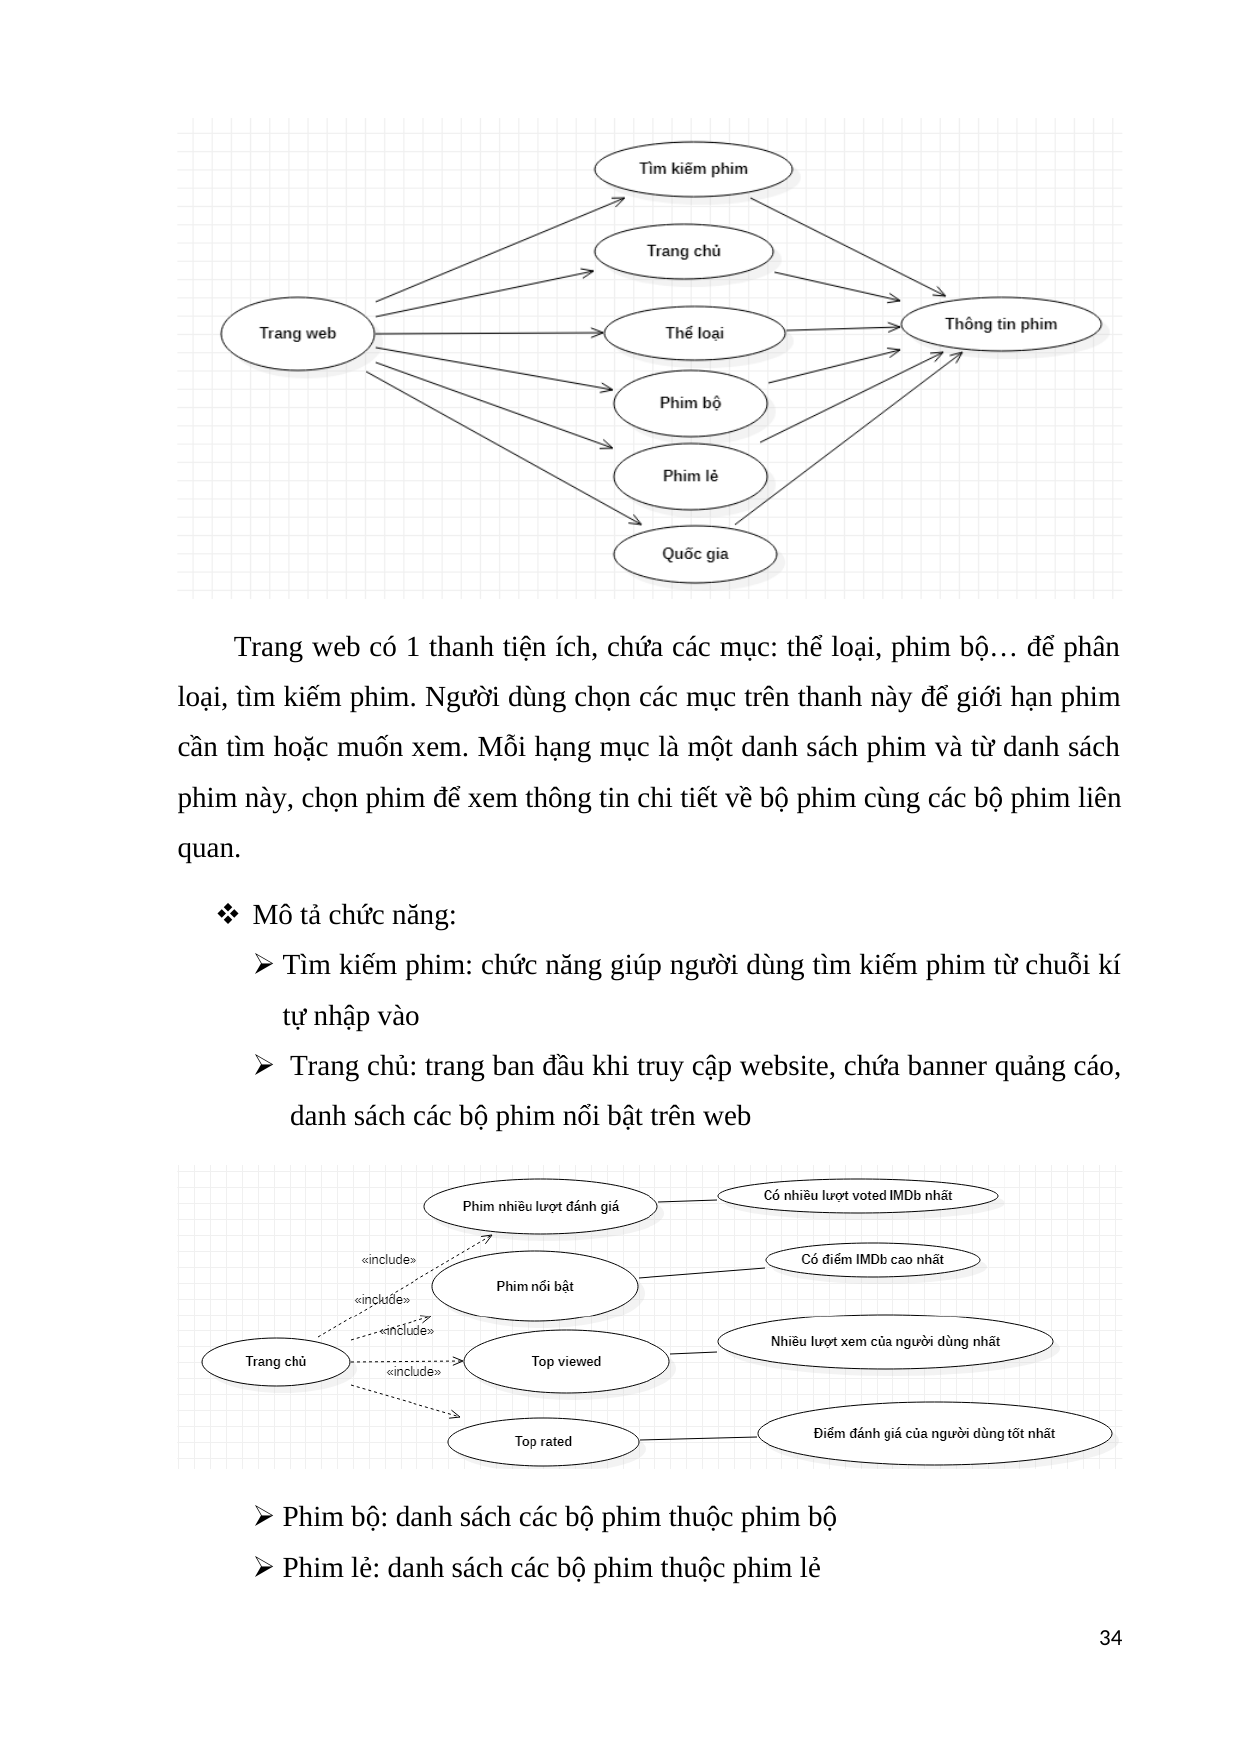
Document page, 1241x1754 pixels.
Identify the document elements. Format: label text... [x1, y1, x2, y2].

list Trang chủ: trang ban đầu khi truy cập website, chứa banner quảng cáo, danh sách các bộ phim nổi bật trên web [252, 1048, 1122, 1132]
list Tìm kiếm phim: chức năng giúp người dùng tìm kiếm phim từ chuỗi kí tự nhập vào [252, 947, 1122, 1031]
picture [177, 118, 1123, 599]
picture [177, 1165, 1123, 1469]
list Phim lẻ: danh sách các bộ phim thuộc phim lẻ [252, 1550, 1122, 1583]
list Phim bộ: danh sách các bộ phim thuộc phim bộ [252, 1499, 1122, 1533]
list Mô tả chức năng: [215, 897, 1122, 931]
text Trang web có 1 thanh tiện ích, chứa các mục: thể loại, phim bộ… để phân loại, tìm kiếm phim. Người dùng chọn các mục trên thanh này để giới hạn phim cần tìm hoặc muốn xem. Mỗi hạng mục là một danh sách phim và từ danh sách phim này, chọn phim để xem thông tin chi tiết về bộ phim cùng các bộ phim liên quan. [177, 629, 1122, 863]
